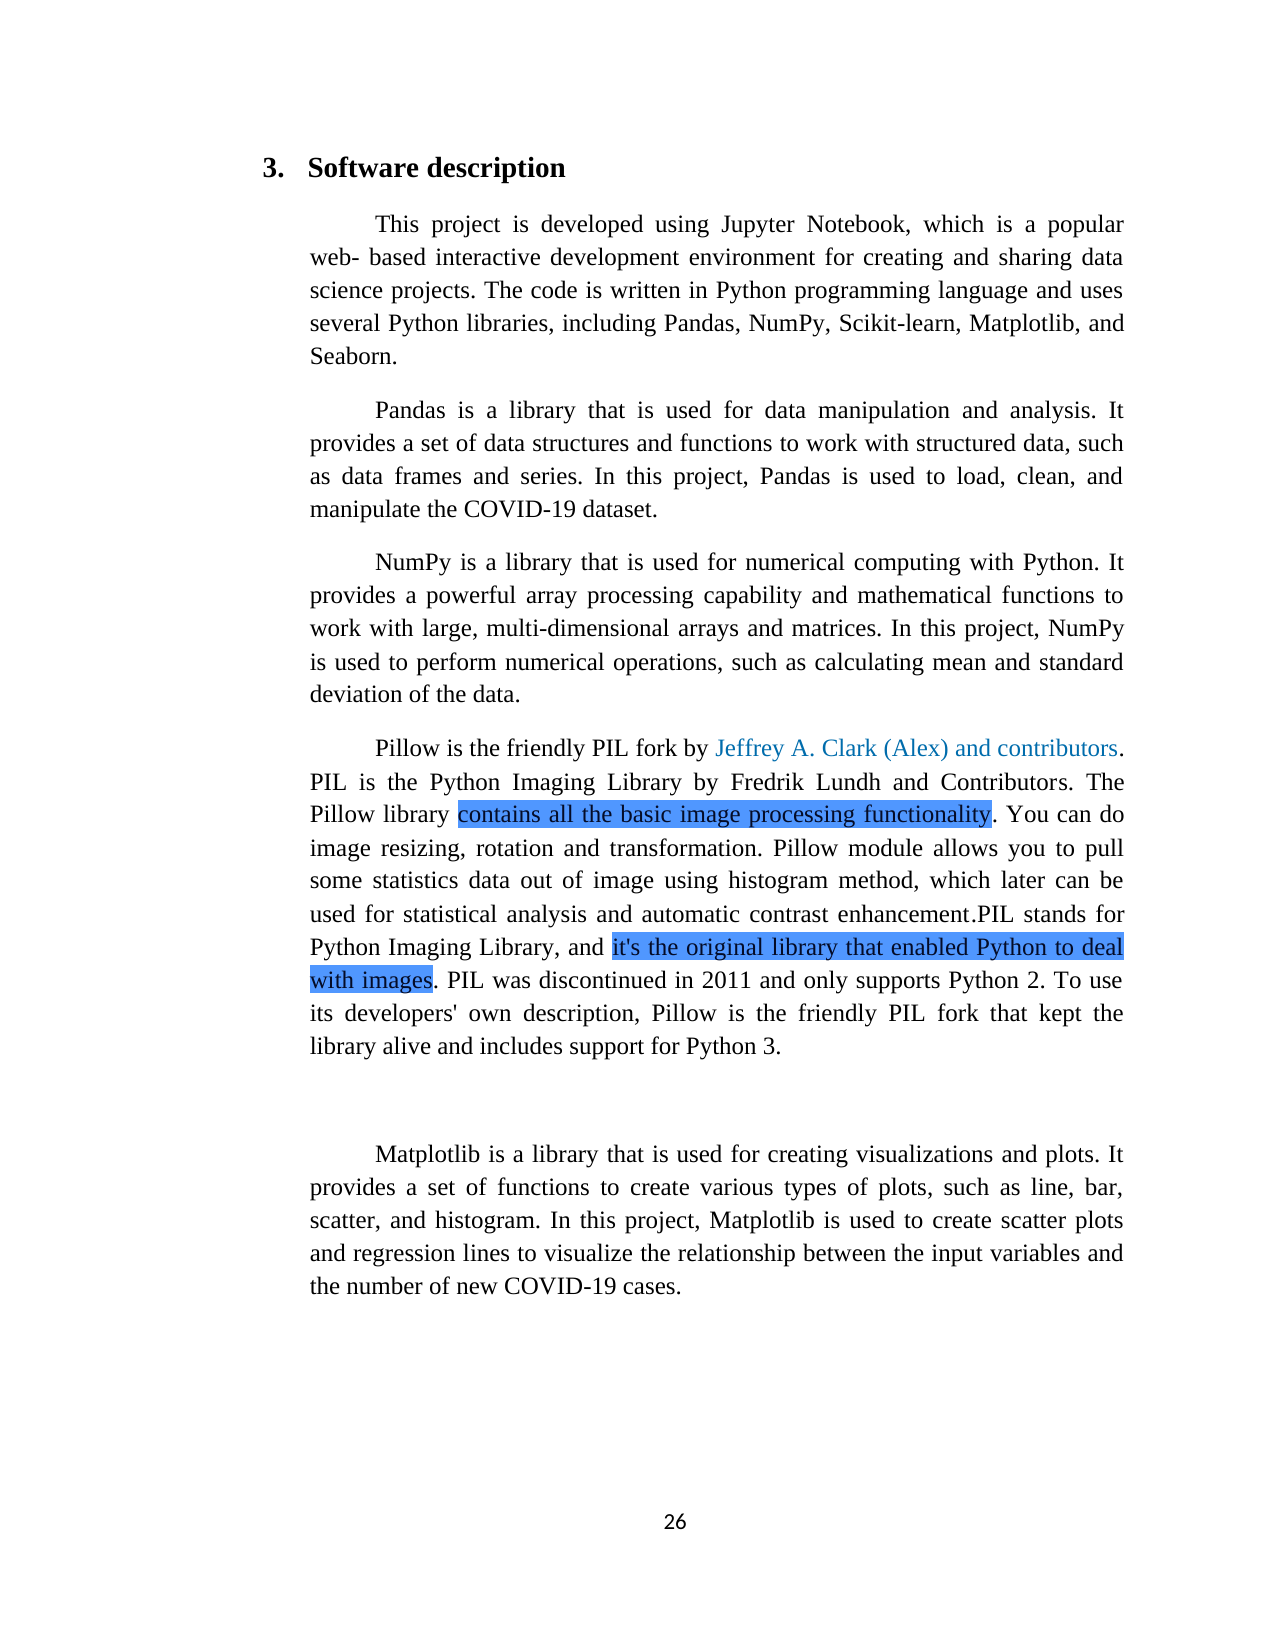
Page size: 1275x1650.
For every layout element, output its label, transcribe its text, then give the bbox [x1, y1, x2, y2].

text Pandas is a library that is used for data manipulation and analysis. It provides a set of data structures and functions to work with structured data, such as data frames and series. In this project, Pandas is used to load, clean, and manipulate the COVID-19 dataset. [309, 395, 1124, 522]
subtitle Software description [262, 150, 1210, 183]
text This project is developed using Jupyter Notebook, which is a popular web- based interactive development environment for creating and sharing data science projects. The code is written in Python programming language and uses several Python libraries, including Pandas, NumPy, Scikit-learn, Matplotlib, and Seaborn. [309, 209, 1124, 370]
text Matplotlib is a library that is used for creating visualizations and plots. It provides a set of functions to create various types of plots, such as line, bar, scatter, and histogram. In this project, Matplotlib is used to create scatter plots and regression lines to visualize the relationship between the input variables and the number of new COVID-19 cases. [309, 1139, 1124, 1299]
text NumPy is a library that is used for numerical computing with Python. It provides a powerful array processing capability and mathematical functions to work with large, multi-dimensional arrays and matrices. In this project, NumPy is used to perform numerical operations, such as calculating mean and standard deviation of the data. [309, 547, 1125, 708]
text Pillow is the friendly PIL fork by Jeffrey A. Clark (Alex) and contributors. PIL is the Python Imaging Library by Fredrik Lundh and Contributors. The Pillow library contains all the basic image processing functionality. You can do image resizing, rotation and transformation. Pillow module allows you to pull some statistics data out of image using histogram method, which later can be used for statistical analysis and automatic contrast enhancement.PIL stands for Python Imaging Library, and it's the original library that enabled Python to deal with images. PIL was discontinued in 2011 and only supports Python 2. To use its developers' own description, Pillow is the friendly PIL fork that kept the library alive and includes support for Python 3. [309, 733, 1124, 1059]
